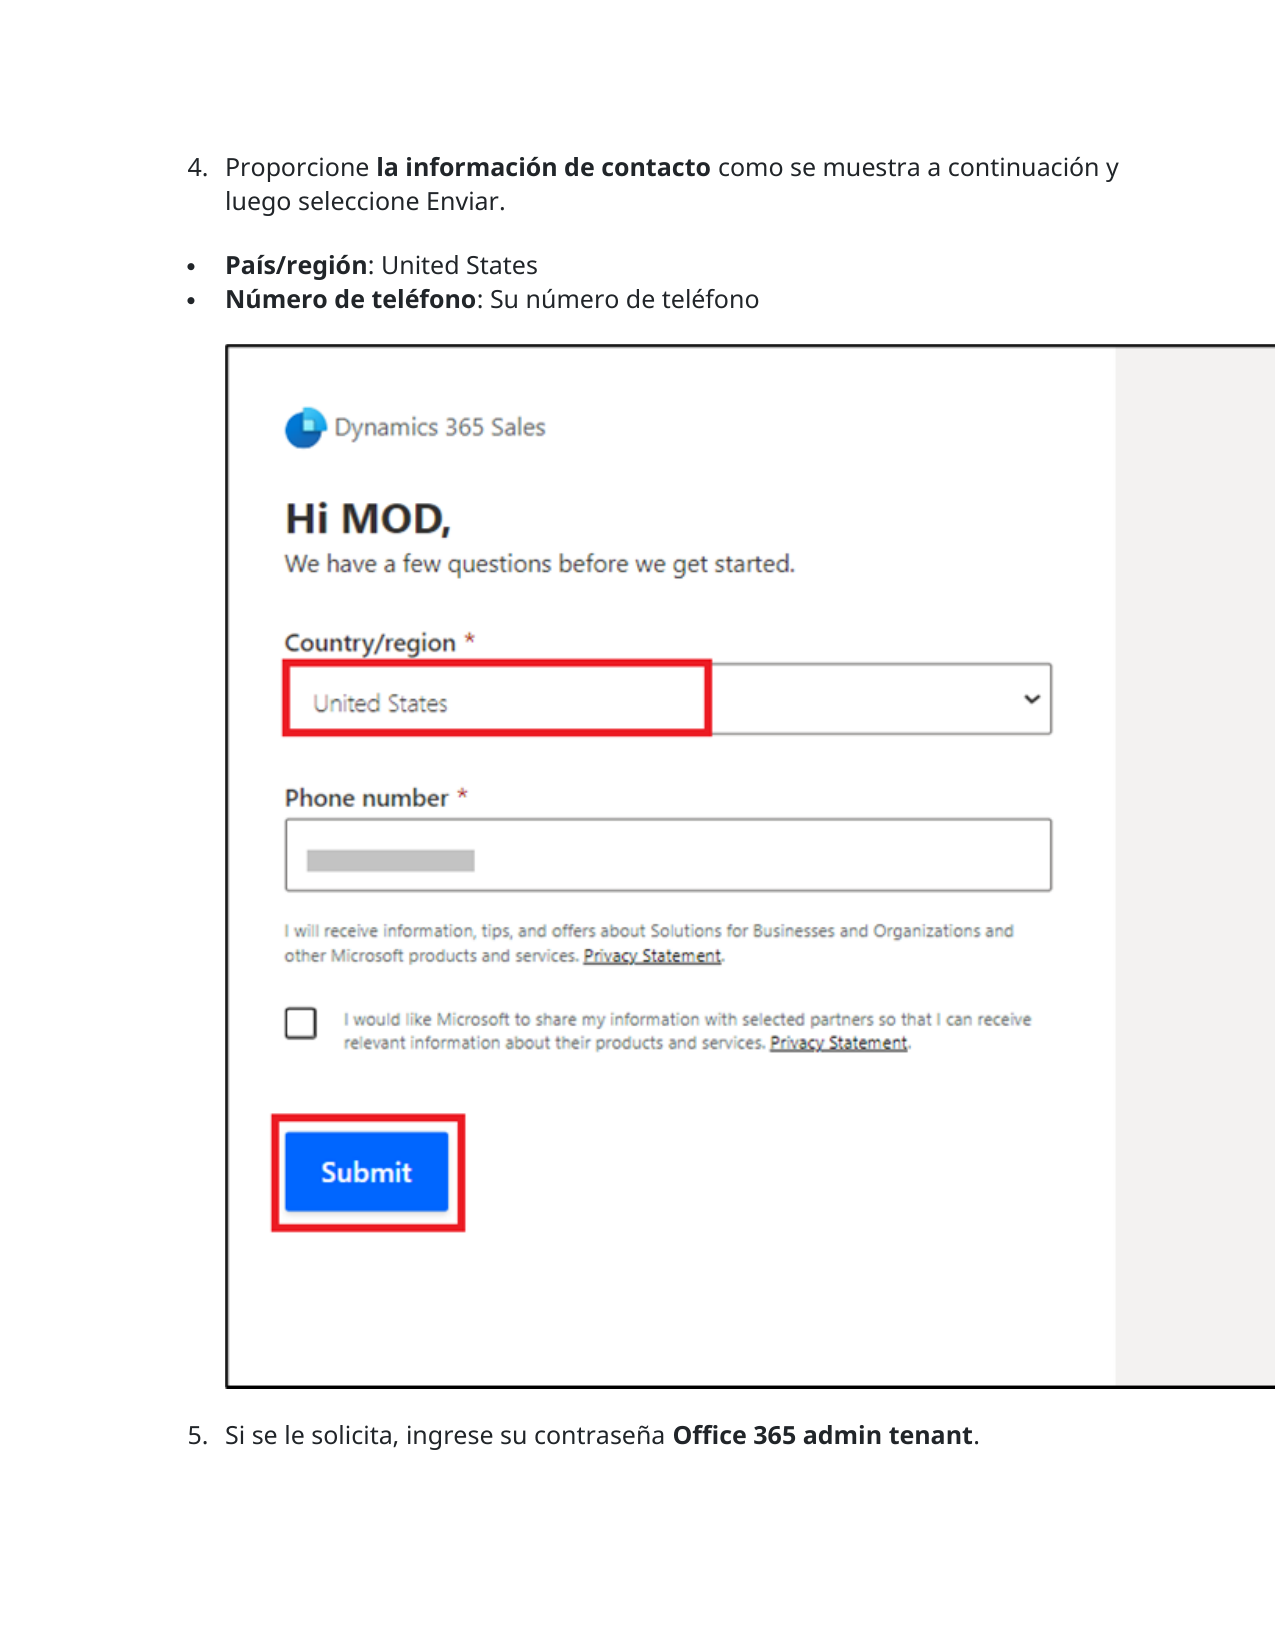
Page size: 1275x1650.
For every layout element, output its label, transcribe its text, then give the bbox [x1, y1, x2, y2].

list País/región: United States [187, 247, 1125, 281]
picture [225, 344, 1275, 1389]
list Número de teléfono: Su número de teléfono [187, 281, 1125, 315]
list Si se le solicita, ingrese su contraseña Office 365 admin tenant. [187, 1417, 1125, 1452]
list Proporcione la información de contacto como se muestra a continuación y luego seleccione Enviar. [187, 150, 1125, 218]
